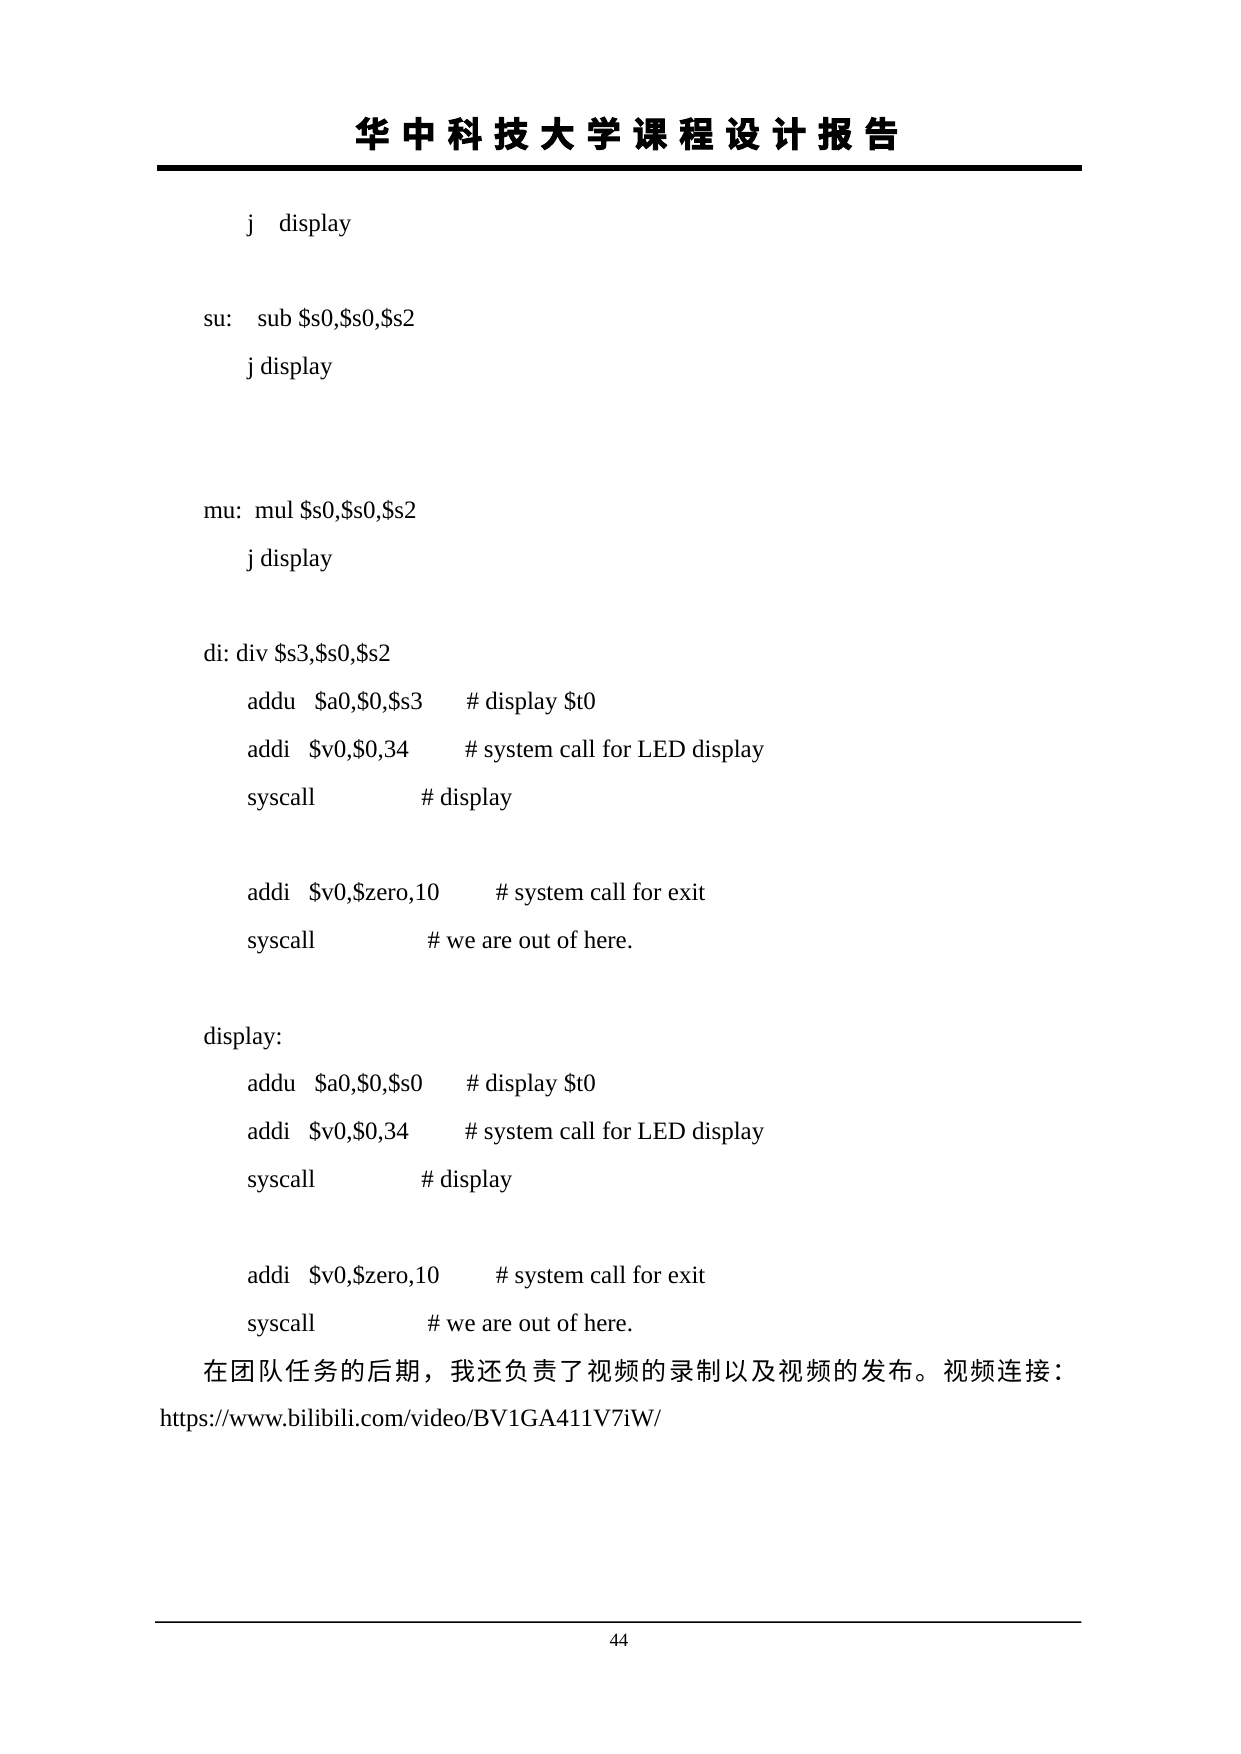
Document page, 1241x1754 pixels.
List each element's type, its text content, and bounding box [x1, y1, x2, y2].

text addi $v0,$0,34 # system call for LED display [159, 1107, 1078, 1155]
text syscall # we are out of here. [159, 916, 1078, 963]
text display: [159, 1011, 1078, 1059]
text syscall # display [159, 772, 1078, 820]
text di: div $s3,$s0,$s2 [159, 629, 1078, 677]
text su: sub $s0,$s0,$s2 [159, 294, 1078, 342]
text addu $a0,$0,$s3 # display $t0 [159, 677, 1078, 724]
text addi $v0,$0,34 # system call for LED display [159, 724, 1078, 772]
text j display [159, 198, 1078, 246]
text syscall # we are out of here. [159, 1298, 1078, 1346]
text syscall # display [159, 1155, 1078, 1202]
text j display [159, 533, 1078, 581]
text addu $a0,$0,$s0 # display $t0 [159, 1059, 1078, 1107]
text mu: mul $s0,$s0,$s2 [159, 485, 1078, 533]
text j display [159, 342, 1078, 390]
text addi $v0,$zero,10 # system call for exit [159, 1250, 1078, 1298]
text addi $v0,$zero,10 # system call for exit [159, 868, 1078, 916]
text 在团队任务的后期，我还负责了视频的录制以及视频的发布。视频连接：https://www.bilibili.com/video/BV1GA411V7iW/ [159, 1346, 1078, 1442]
